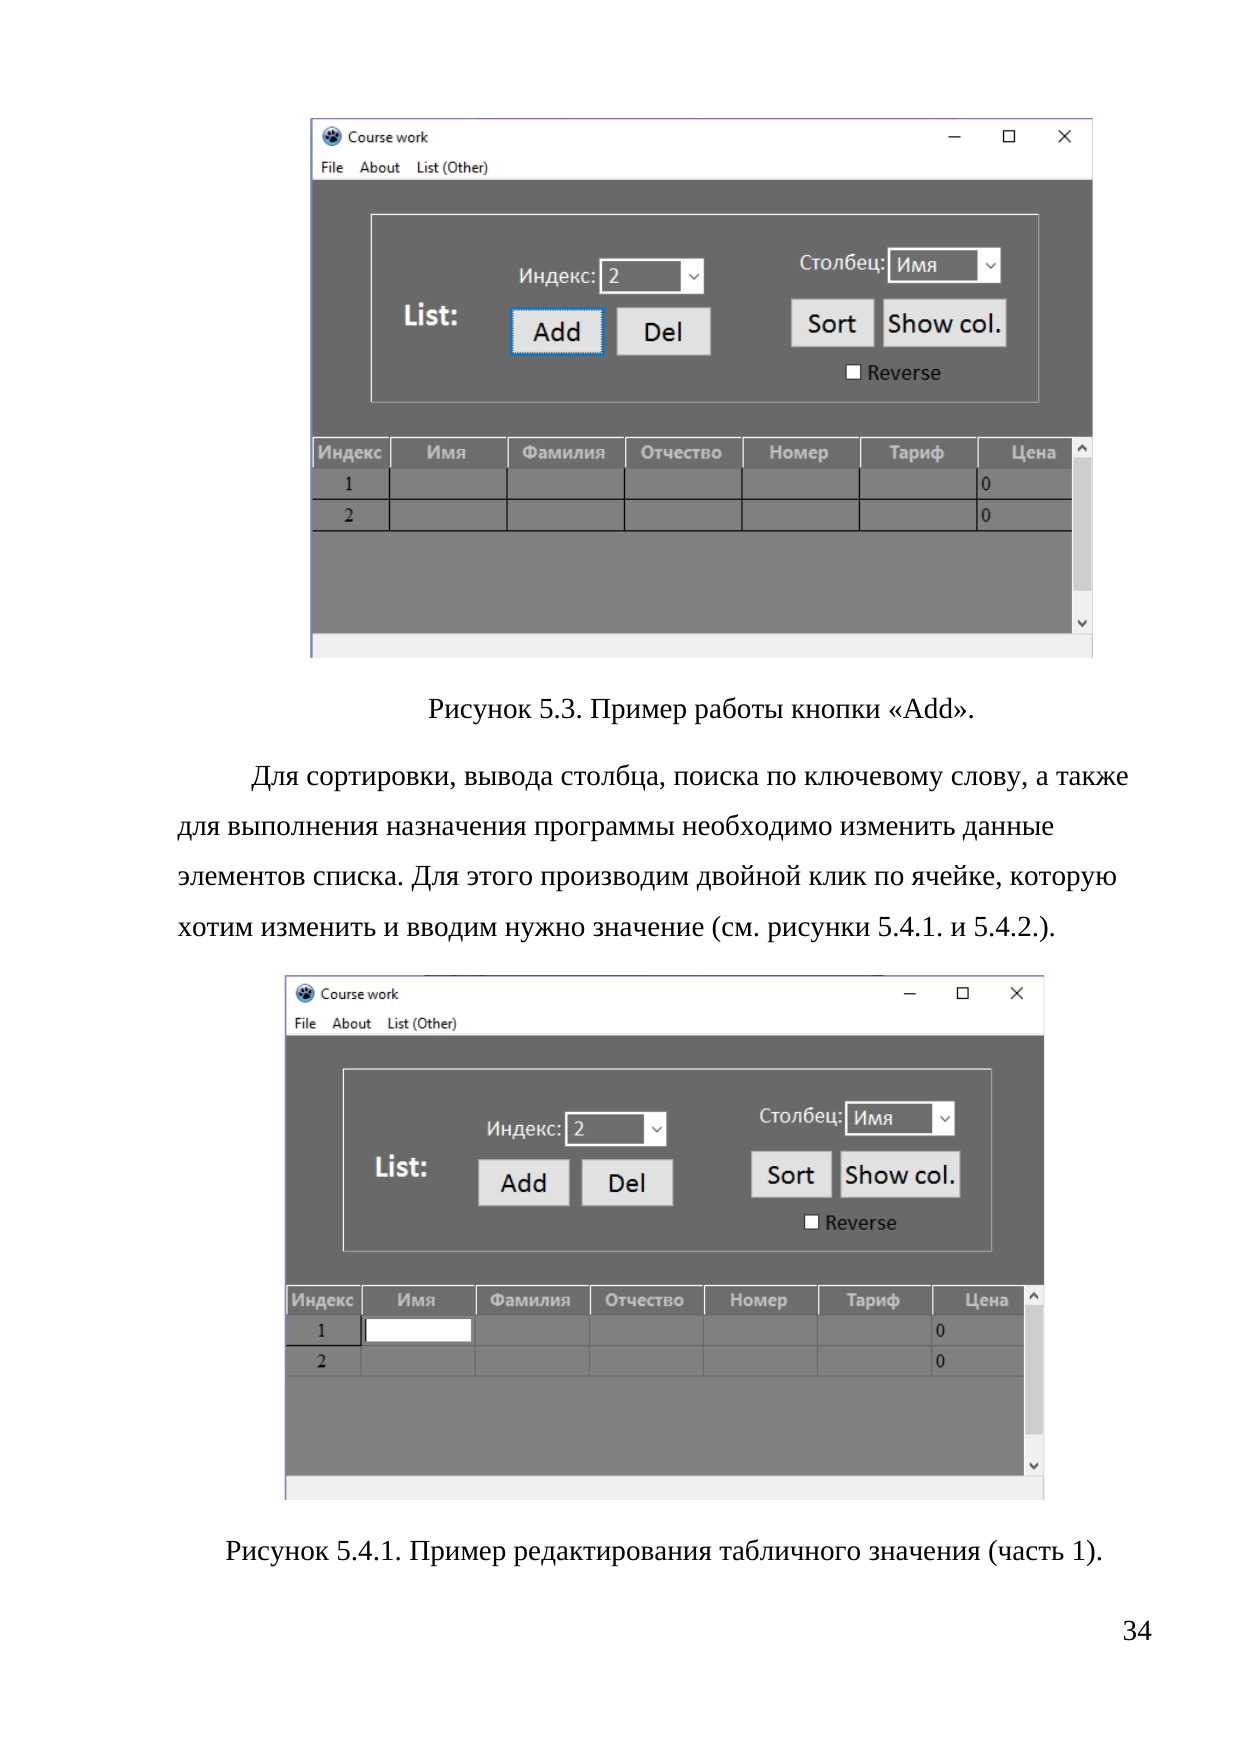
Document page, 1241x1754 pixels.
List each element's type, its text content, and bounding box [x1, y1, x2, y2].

text Рисунок 5.4.1. Пример редактирования табличного значения (часть 1). [177, 1533, 1152, 1566]
picture [310, 118, 1093, 658]
picture [284, 975, 1045, 1500]
text Для сортировки, вывода столбца, поиска по ключевому слову, а также для выполнения назначения программы необходимо изменить данные элементов списка. Для этого производим двойной клик по ячейке, которую хотим изменить и вводим нужно значение (см. рисунки 5.4.1. и 5.4.2.). [177, 758, 1152, 942]
text Рисунок 5.3. Пример работы кнопки «Add». [177, 691, 1152, 724]
